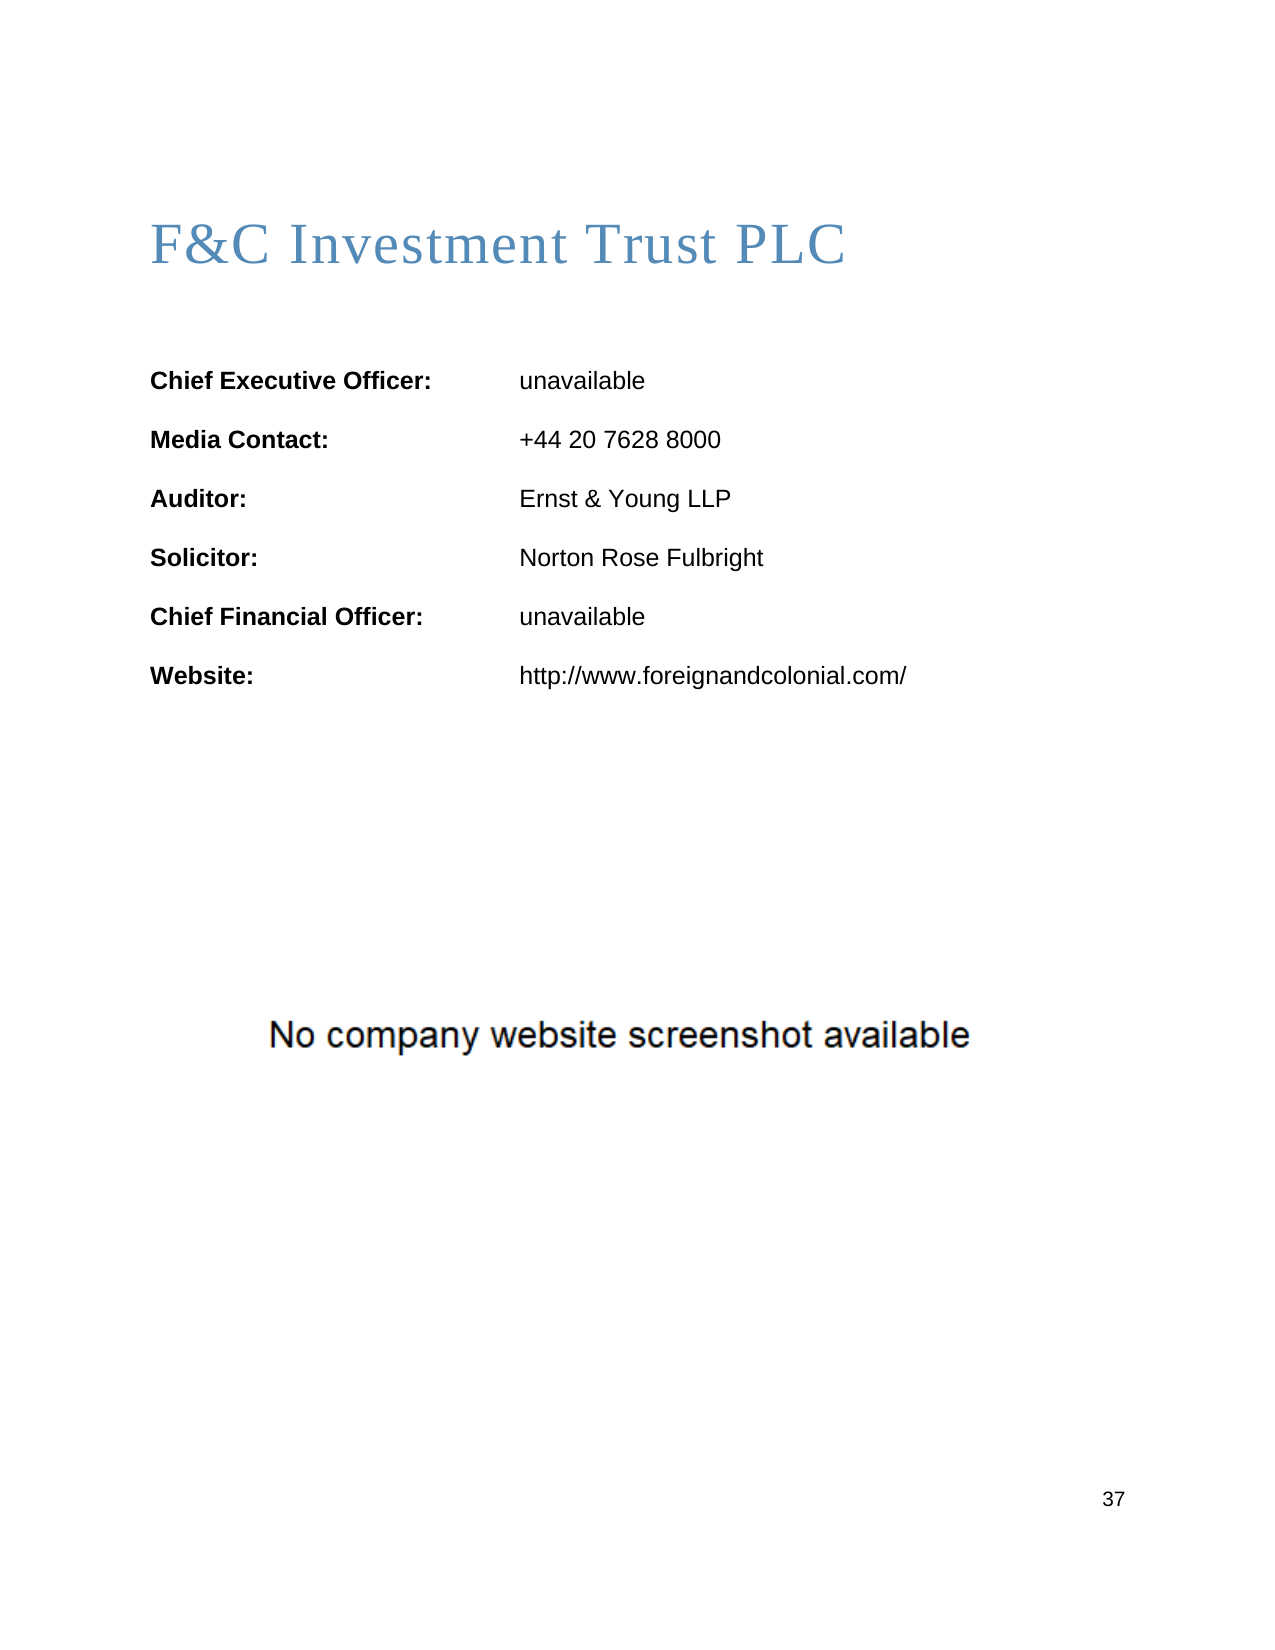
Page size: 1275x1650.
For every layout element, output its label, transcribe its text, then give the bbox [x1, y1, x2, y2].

table_header unavailable [508, 359, 1113, 418]
table_cell Solicitor: [139, 536, 508, 595]
table_cell Norton Rose Fulbright [508, 536, 1113, 595]
table_cell Website: [139, 654, 508, 713]
table_cell Chief Financial Officer: [139, 595, 508, 654]
table_cell http://www.foreignandcolonial.com/ [508, 654, 1113, 713]
table_cell +44 20 7628 8000 [508, 418, 1113, 477]
table_header Chief Executive Officer: [139, 359, 508, 418]
table_cell unavailable [508, 595, 1113, 654]
table_cell Auditor: [139, 477, 508, 536]
table_cell Media Contact: [139, 418, 508, 477]
picture [150, 785, 1091, 1284]
subtitle F&C Investment Trust PLC [150, 209, 1125, 276]
table_cell Ernst & Young LLP [508, 477, 1113, 536]
